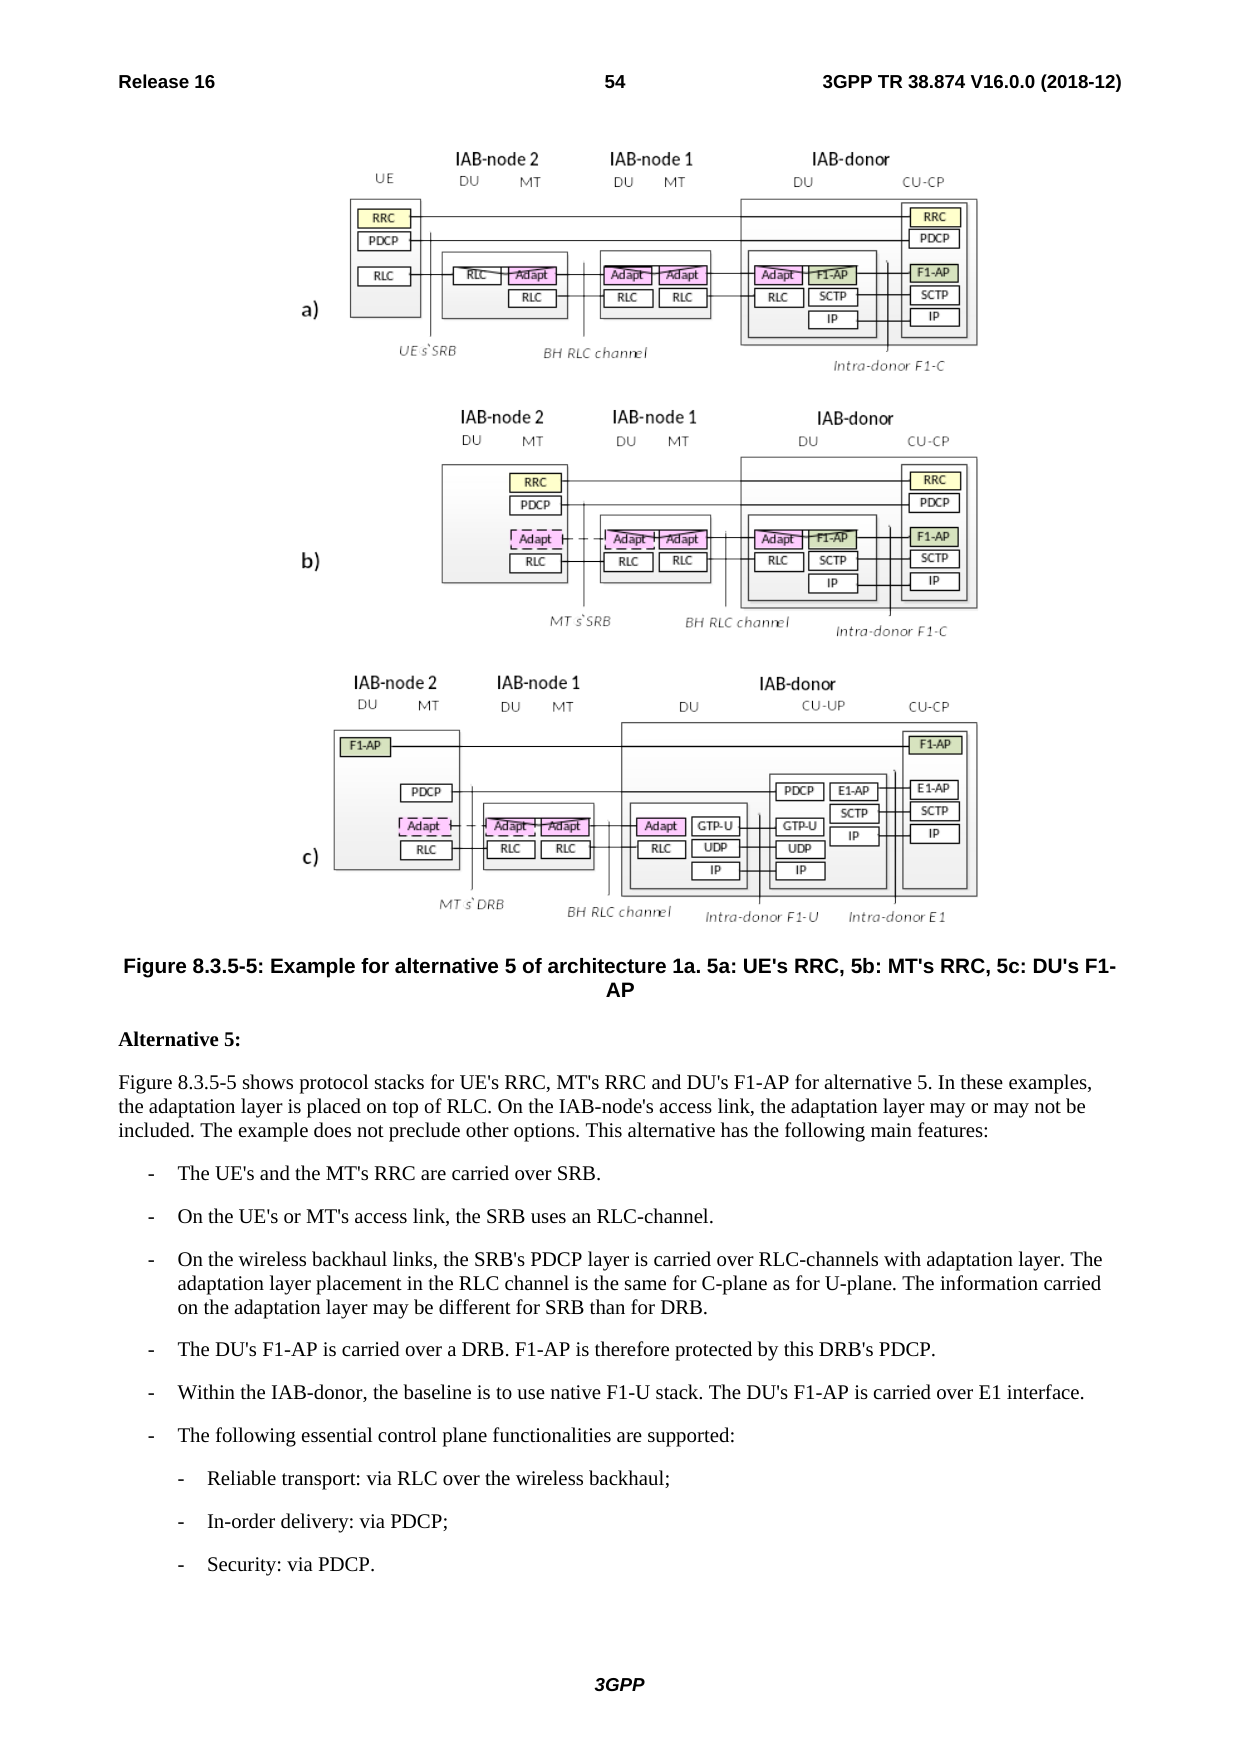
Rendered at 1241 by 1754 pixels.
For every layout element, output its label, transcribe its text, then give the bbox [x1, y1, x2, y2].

text Figure 8.3.5-5: Example for alternative 5 of architecture 1a. 5a: UE's RRC, 5b: MT's RRC, 5c: DU's F1-AP [118, 954, 1122, 1002]
text - Reliable transport: via RLC over the wireless backhaul; [177, 1466, 1122, 1490]
text - Security: via PDCP. [177, 1551, 1122, 1576]
text - The following essential control plane functionalities are supported: [148, 1423, 1122, 1447]
text Figure 8.3.5-5 shows protocol stacks for UE's RRC, MT's RRC and DU's F1-AP for alternative 5. In these examples, the adaptation layer is placed on top of RLC. On the IAB-node's access link, the adaptation layer may or may not be included. The example does not preclude other options. This alternative has the following main features: [118, 1070, 1122, 1142]
text - The UE's and the MT's RRC are carried over SRB. [148, 1161, 1122, 1185]
text - On the wireless backhaul links, the SRB's PDCP layer is carried over RLC-channels with adaptation layer. The adaptation layer placement in the RLC channel is the same for C-plane as for U-plane. The information carried on the adaptation layer may be different for SRB than for DRB. [148, 1246, 1122, 1319]
text - On the UE's or MT's access link, the SRB uses an RLC-channel. [148, 1204, 1122, 1228]
text - The DU's F1-AP is carried over a DRB. F1-AP is therefore protected by this DRB's PDCP. [148, 1337, 1122, 1361]
text - In-order delivery: via PDCP; [177, 1509, 1122, 1533]
text - Within the IAB-donor, the baseline is to use native F1-U stack. The DU's F1-AP is carried over E1 interface. [148, 1380, 1122, 1404]
text Alternative 5: [118, 1027, 1122, 1051]
